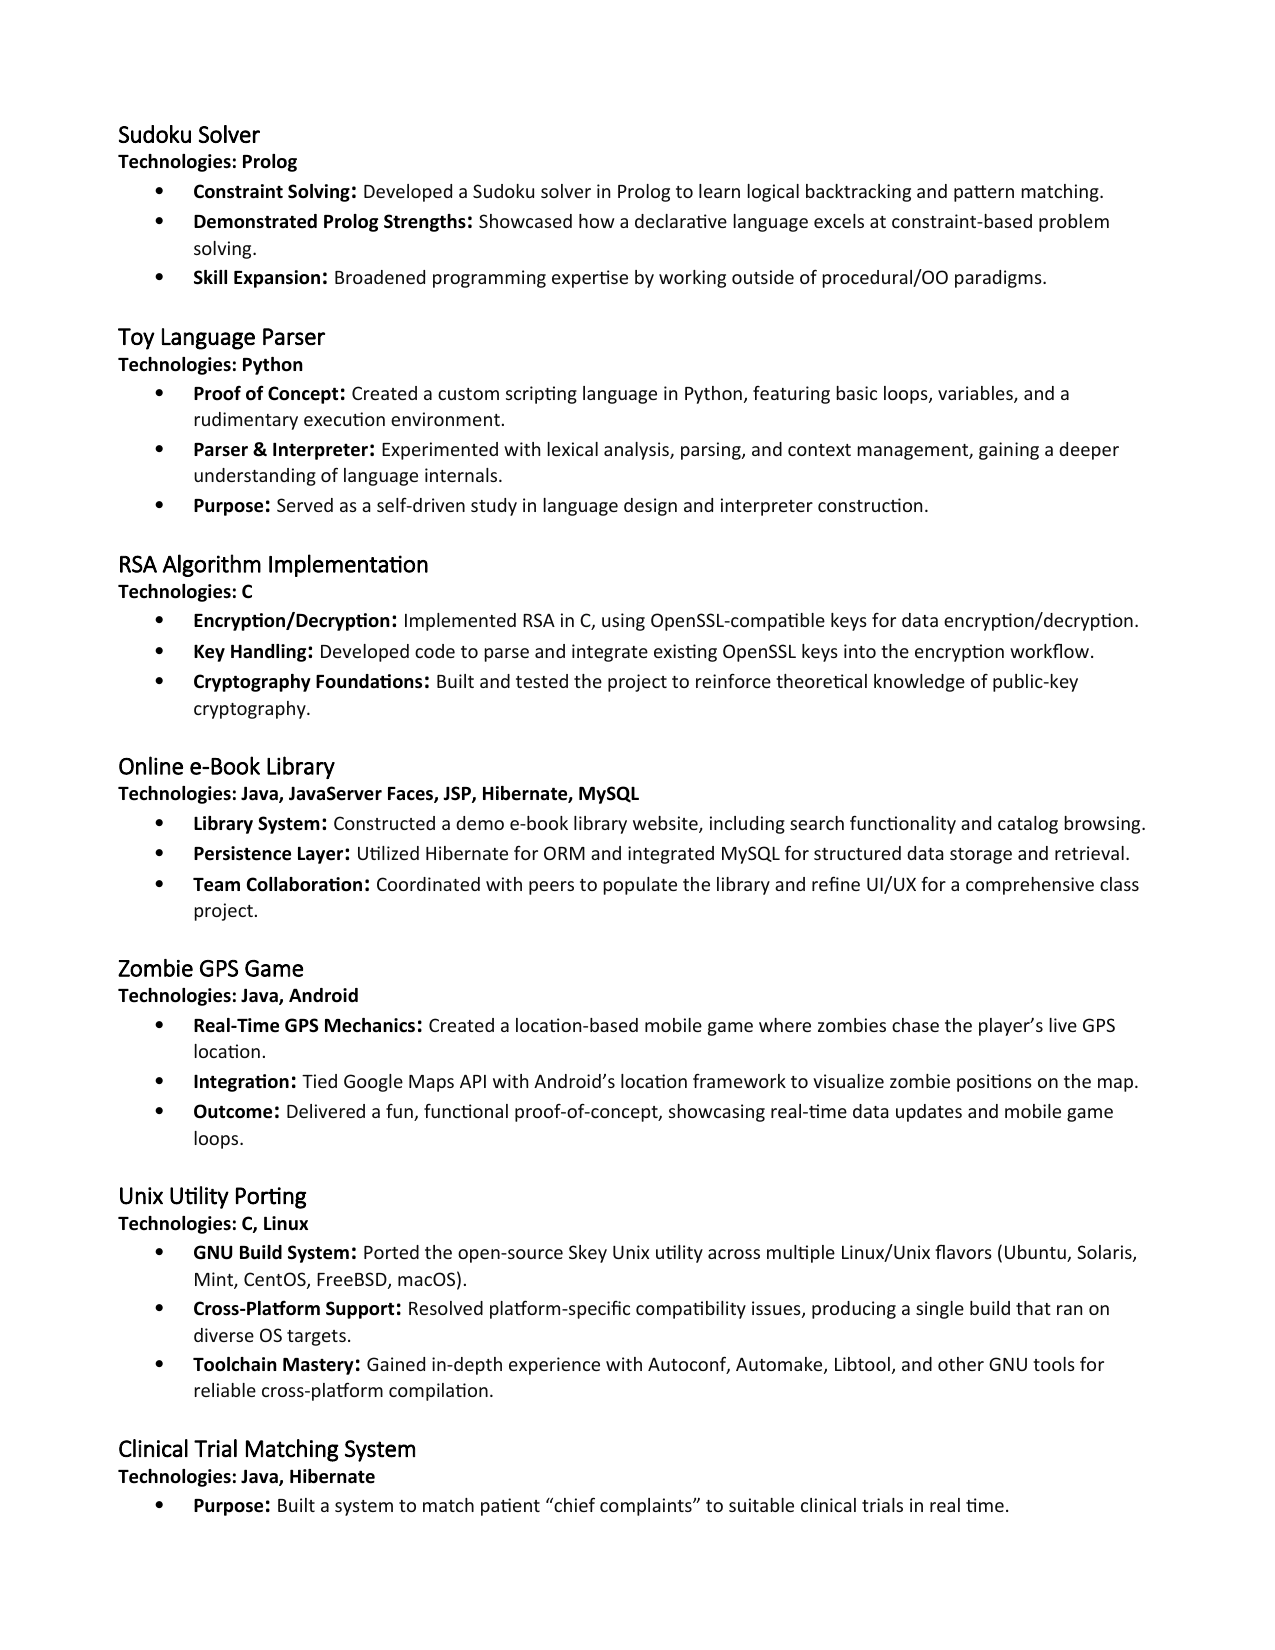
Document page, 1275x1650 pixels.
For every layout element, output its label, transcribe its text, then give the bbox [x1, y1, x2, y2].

text Toy Language Parser Technologies: Python [118, 320, 1157, 376]
list Purpose: Served as a self-driven study in language design and interpreter construction. [156, 488, 1157, 518]
list Cryptography Foundations: Built and tested the project to reinforce theoretical knowledge of public-key cryptography. [156, 665, 1157, 721]
list Cross-Platform Support: Resolved platform-specific compatibility issues, producing a single build that ran on diverse OS targets. [156, 1291, 1157, 1347]
list Purpose: Built a system to match patient “chief complaints” to suitable clinical trials in real time. [156, 1488, 1157, 1519]
list Demonstrated Prolog Strengths: Showcased how a declarative language excels at constraint-based problem solving. [156, 204, 1157, 261]
text Clinical Trial Matching System Technologies: Java, Hibernate [118, 1432, 1157, 1488]
text RSA Algorithm Implementation Technologies: C [118, 548, 1157, 604]
list Outcome: Delivered a fun, functional proof-of-concept, showcasing real-time data updates and mobile game loops. [156, 1094, 1157, 1150]
list Toolchain Mastery: Gained in-depth experience with Autoconf, Automake, Libtool, and other GNU tools for reliable cross-platform compilation. [156, 1347, 1157, 1403]
list Team Collaboration: Coordinated with peers to populate the library and refine UI/UX for a comprehensive class project. [156, 867, 1157, 923]
text Sudoku Solver Technologies: Prolog [118, 118, 1157, 174]
list GNU Build System: Ported the open-source Skey Unix utility across multiple Linux/Unix flavors (Ubuntu, Solaris, Mint, CentOS, FreeBSD, macOS). [156, 1235, 1157, 1291]
list Persistence Layer: Utilized Hibernate for ORM and integrated MySQL for structured data storage and retrieval. [156, 836, 1157, 867]
text Unix Utility Porting Technologies: C, Linux [118, 1179, 1157, 1235]
list Key Handling: Developed code to parse and integrate existing OpenSSL keys into the encryption workflow. [156, 634, 1157, 665]
list Real-Time GPS Mechanics: Created a location-based mobile game where zombies chase the player’s live GPS location. [156, 1008, 1157, 1064]
text Online e-Book Library Technologies: Java, JavaServer Faces, JSP, Hibernate, MySQL [118, 750, 1157, 806]
list Constraint Solving: Developed a Sudoku solver in Prolog to learn logical backtracking and pattern matching. [156, 174, 1157, 204]
list Skill Expansion: Broadened programming expertise by working outside of procedural/OO paradigms. [156, 261, 1157, 291]
list Proof of Concept: Created a custom scripting language in Python, featuring basic loops, variables, and a rudimentary execution environment. [156, 376, 1157, 432]
list Integration: Tied Google Maps API with Android’s location framework to visualize zombie positions on the map. [156, 1064, 1157, 1094]
list Library System: Constructed a demo e-book library website, including search functionality and catalog browsing. [156, 806, 1157, 836]
list Parser & Interpreter: Experimented with lexical analysis, parsing, and context management, gaining a deeper understanding of language internals. [156, 432, 1157, 488]
text Zombie GPS Game Technologies: Java, Android [118, 952, 1157, 1008]
list Encryption/Decryption: Implemented RSA in C, using OpenSSL-compatible keys for data encryption/decryption. [156, 604, 1157, 634]
